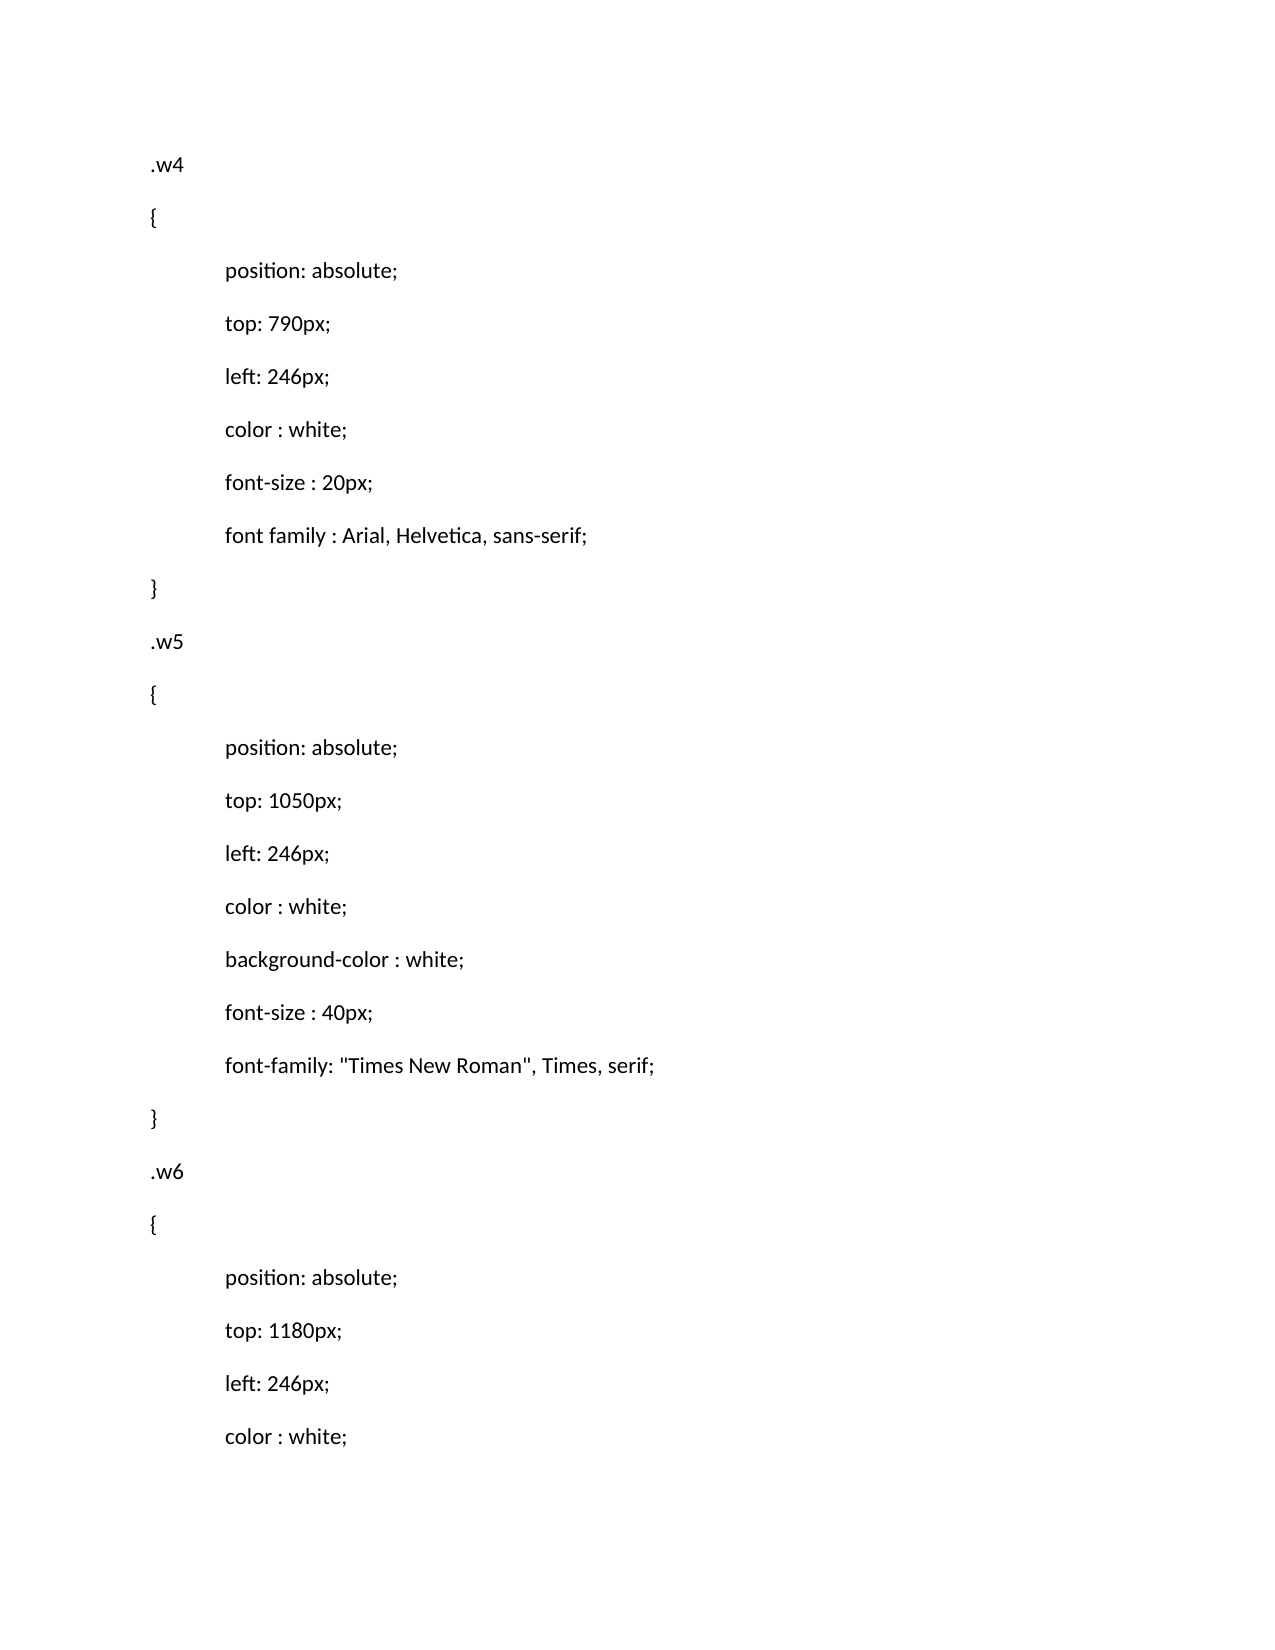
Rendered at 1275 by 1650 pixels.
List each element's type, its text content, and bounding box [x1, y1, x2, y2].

text top: 790px; [150, 309, 1125, 337]
text } [150, 1104, 1125, 1132]
text } [150, 574, 1125, 602]
text color : white; [150, 1422, 1125, 1451]
text { [150, 680, 1125, 708]
text position: absolute; [150, 256, 1125, 284]
text { [150, 1210, 1125, 1238]
text .w5 [150, 627, 1125, 655]
text color : white; [150, 892, 1125, 920]
text font-size : 20px; [150, 468, 1125, 496]
text background-color : white; [150, 945, 1125, 973]
text .w6 [150, 1157, 1125, 1185]
text .w4 [150, 150, 1125, 178]
text left: 246px; [150, 362, 1125, 390]
text position: absolute; [150, 1263, 1125, 1291]
text left: 246px; [150, 839, 1125, 867]
text top: 1180px; [150, 1316, 1125, 1344]
text color : white; [150, 415, 1125, 443]
text top: 1050px; [150, 786, 1125, 814]
text left: 246px; [150, 1369, 1125, 1397]
text font-family: "Times New Roman", Times, serif; [150, 1051, 1125, 1079]
text position: absolute; [150, 733, 1125, 761]
text { [150, 203, 1125, 231]
text font-size : 40px; [150, 998, 1125, 1026]
text font family : Arial, Helvetica, sans-serif; [150, 521, 1125, 549]
